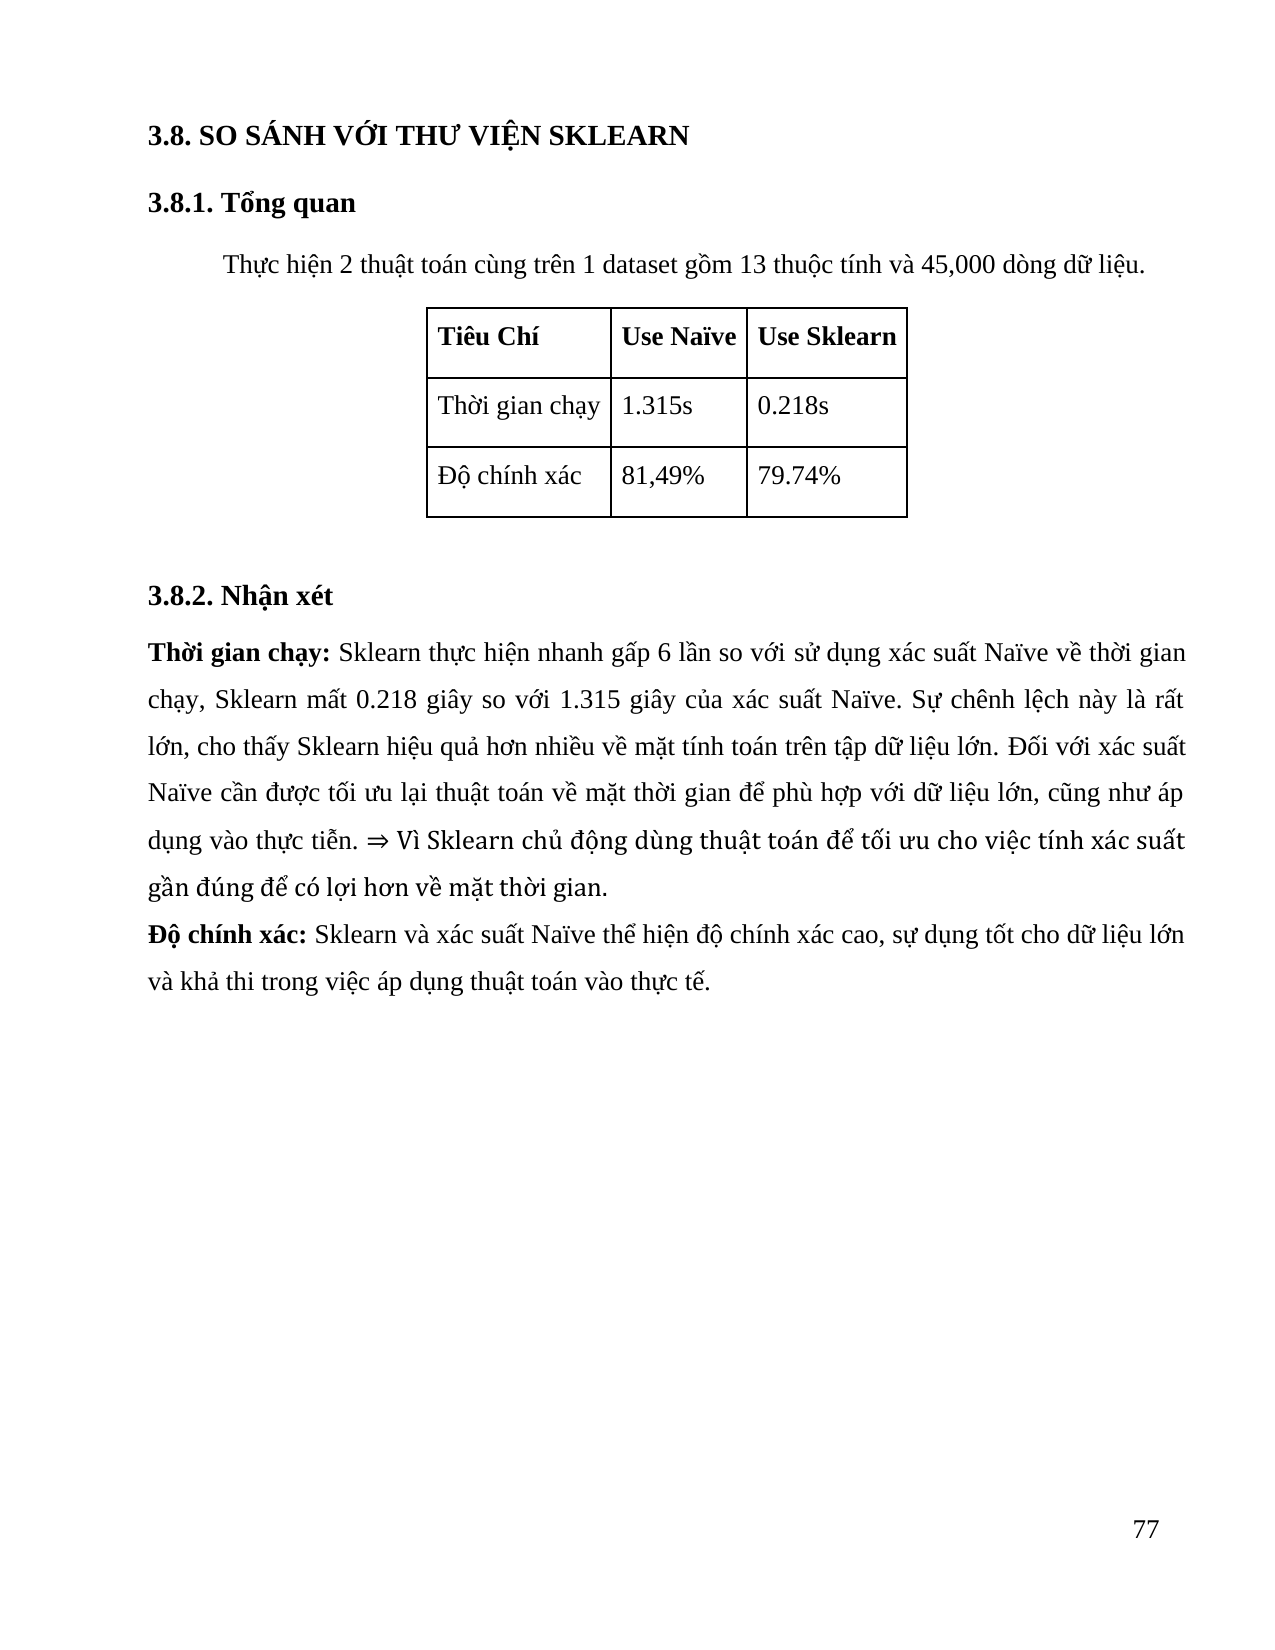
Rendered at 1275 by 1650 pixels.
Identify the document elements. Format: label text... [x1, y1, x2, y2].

table_cell 81,49% [612, 448, 746, 516]
table_header Tiêu Chí [428, 309, 610, 377]
table_cell 1.315s [612, 379, 746, 446]
table_cell Độ chính xác [428, 448, 610, 516]
text Thực hiện 2 thuật toán cùng trên 1 dataset gồm 13 thuộc tính và 45,000 dòng dữ liệu. [148, 248, 1186, 279]
table_cell 79.74% [748, 448, 906, 516]
table_header Use Naïve [612, 309, 746, 377]
subtitle 3.8.2. Nhận xét [148, 578, 1186, 611]
text Thời gian chạy: Sklearn thực hiện nhanh gấp 6 lần so với sử dụng xác suất Naïve về thời gian chạy, Sklearn mất 0.218 giây so với 1.315 giây của xác suất Naïve. Sự chênh lệch này là rất lớn, cho thấy Sklearn hiệu quả hơn nhiều về mặt tính toán trên tập dữ liệu lớn. Đối với xác suất Naïve cần được tối ưu lại thuật toán về mặt thời gian để phù hợp với dữ liệu lớn, cũng như áp dụng vào thực tiễn. ⇒ Vì Sklearn chủ động dùng thuật toán để tối ưu cho việc tính xác suất gần đúng để có lợi hơn về mặt thời gian. [148, 636, 1186, 903]
table_cell Thời gian chạy [428, 379, 610, 446]
table_header Use Sklearn [748, 309, 906, 377]
subtitle 3.8.1. Tổng quan [148, 185, 1186, 219]
subtitle 3.8. So sánh với thư viện Sklearn [148, 118, 1186, 152]
table_cell 0.218s [748, 379, 906, 446]
text Độ chính xác: Sklearn và xác suất Naïve thể hiện độ chính xác cao, sự dụng tốt cho dữ liệu lớn và khả thi trong việc áp dụng thuật toán vào thực tế. [148, 918, 1186, 996]
